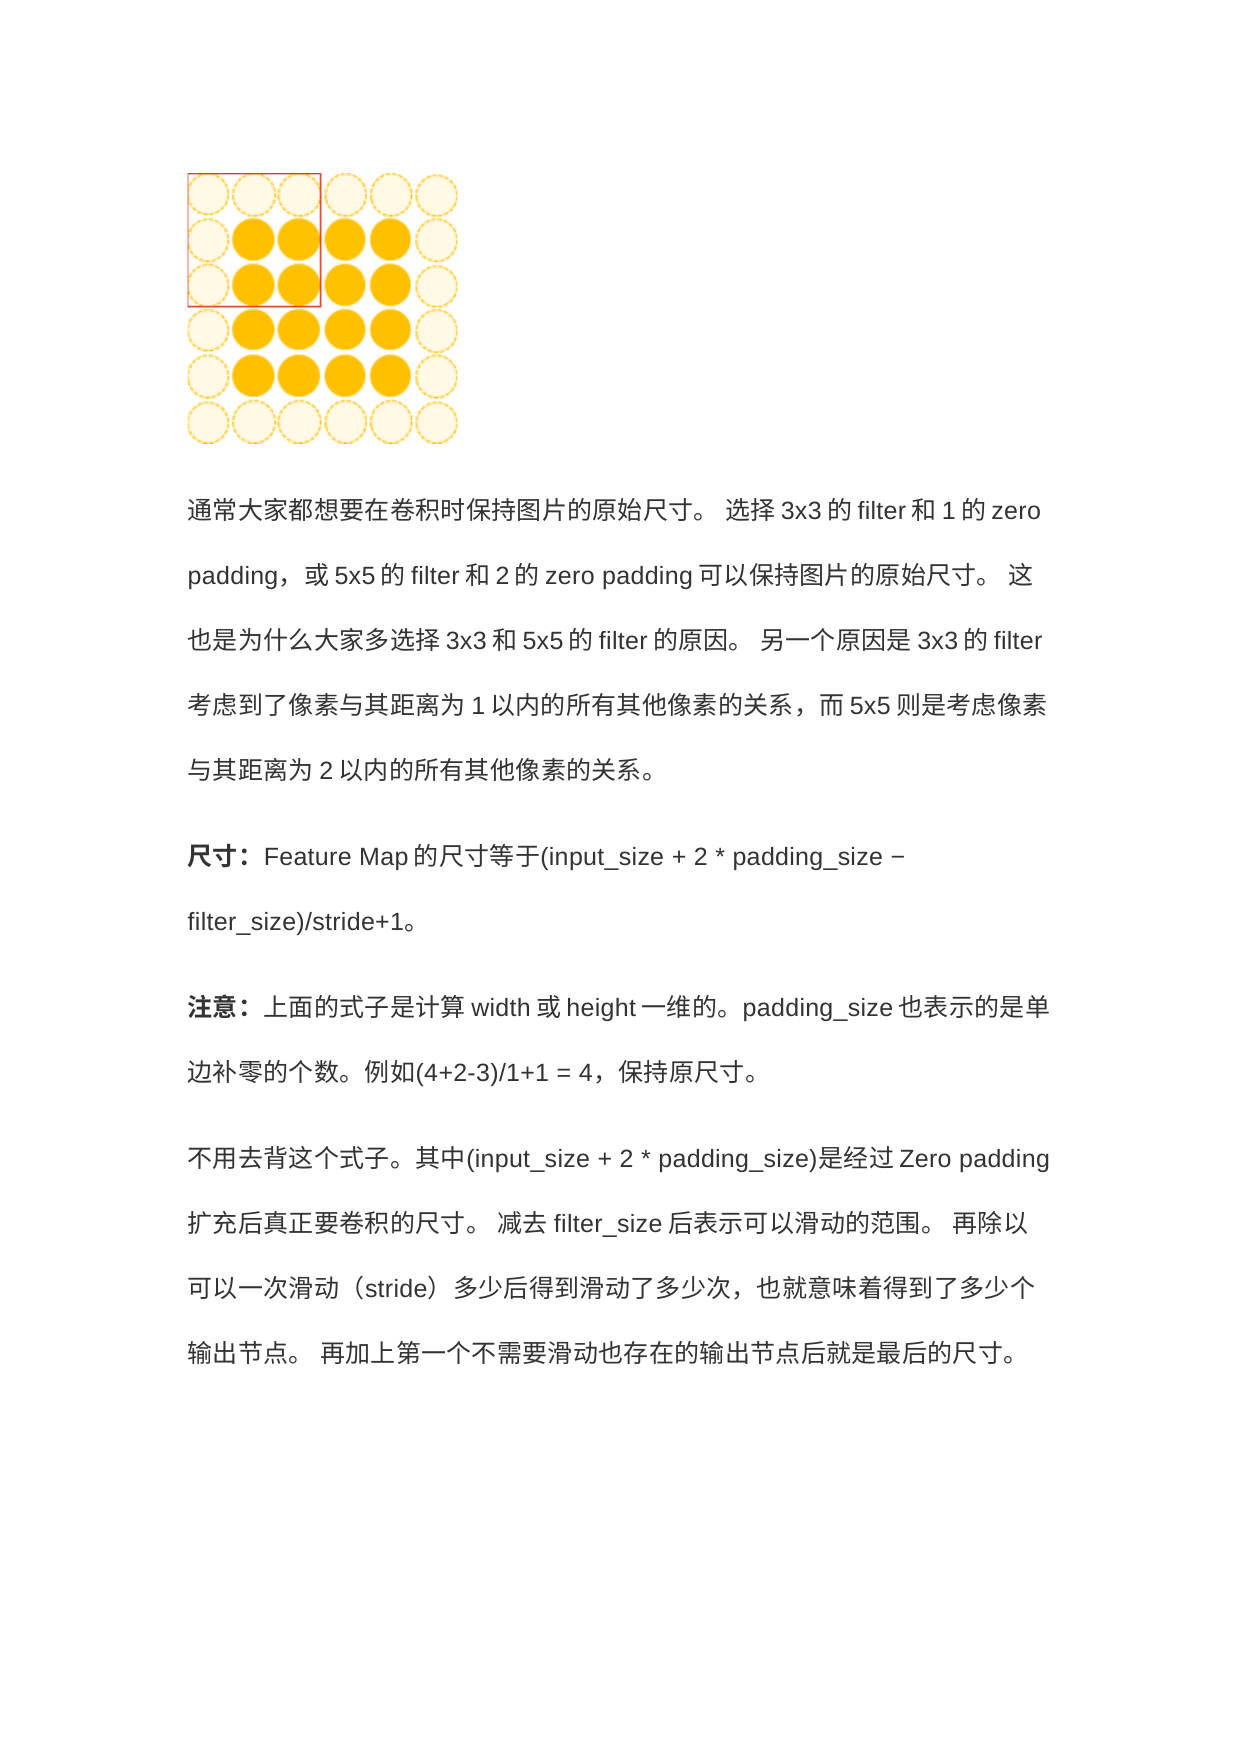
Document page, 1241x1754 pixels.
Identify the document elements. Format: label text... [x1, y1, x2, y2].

text 通常大家都想要在卷积时保持图片的原始尺寸。 选择3x3的filter和1的zero padding，或5x5的filter和2的zero padding可以保持图片的原始尺寸。 这也是为什么大家多选择3x3和5x5的filter的原因。 另一个原因是3x3的filter考虑到了像素与其距离为1以内的所有其他像素的关系，而5x5则是考虑像素与其距离为2以内的所有其他像素的关系。 [187, 476, 1053, 801]
text 不用去背这个式子。其中(input_size + 2 * padding_size)是经过Zero padding扩充后真正要卷积的尺寸。 减去 filter_size后表示可以滑动的范围。 再除以可以一次滑动（stride）多少后得到滑动了多少次，也就意味着得到了多少个输出节点。 再加上第一个不需要滑动也存在的输出节点后就是最后的尺寸。 [187, 1124, 1053, 1384]
text 尺寸：Feature Map的尺寸等于(input_size + 2 * padding_size − filter_size)/stride+1。 [187, 822, 1053, 952]
text 注意：上面的式子是计算width或height一维的。padding_size也表示的是单边补零的个数。例如(4+2-3)/1+1 = 4，保持原尺寸。 [187, 973, 1053, 1103]
picture [187, 173, 458, 444]
